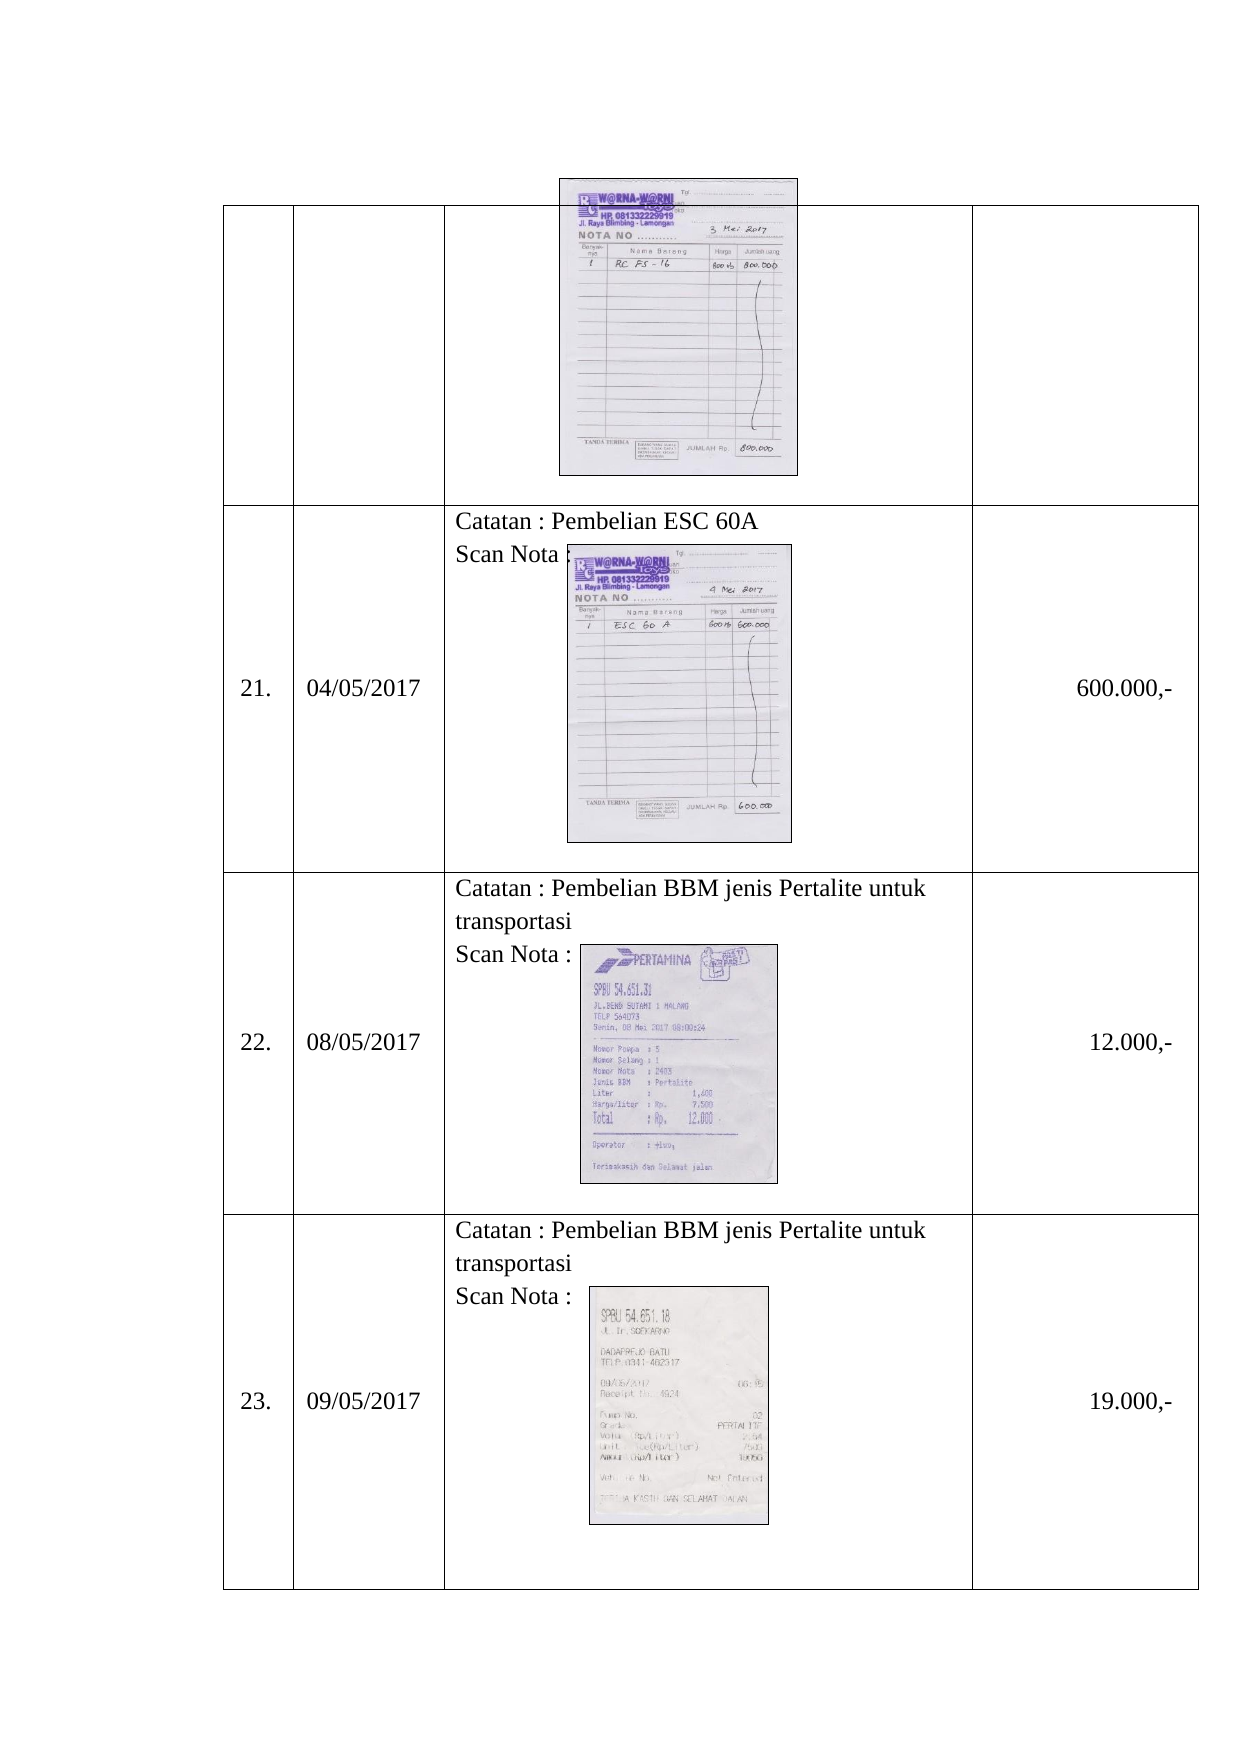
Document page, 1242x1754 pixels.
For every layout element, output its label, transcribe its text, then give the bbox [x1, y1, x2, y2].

table_cell 23. [224, 1215, 293, 1589]
table_header [973, 206, 1198, 505]
table_cell 21. [224, 506, 293, 872]
table_cell 09/05/2017 [294, 1215, 444, 1589]
table_cell 12.000,- [973, 873, 1198, 1214]
table_cell 08/05/2017 [294, 873, 444, 1214]
table_cell 04/05/2017 [294, 506, 444, 872]
table_cell Catatan : Pembelian BBM jenis Pertalite untuk transportasi Scan Nota : [445, 873, 972, 1214]
table_header [445, 206, 972, 505]
table_cell Catatan : Pembelian BBM jenis Pertalite untuk transportasi Scan Nota : [445, 1215, 972, 1589]
table_cell Catatan : Pembelian ESC 60A Scan Nota : [445, 506, 972, 872]
table_cell 19.000,- [973, 1215, 1198, 1589]
table_header [294, 206, 444, 505]
table_cell 22. [224, 873, 293, 1214]
table_cell 600.000,- [973, 506, 1198, 872]
table_header [224, 206, 293, 505]
picture [560, 179, 797, 205]
